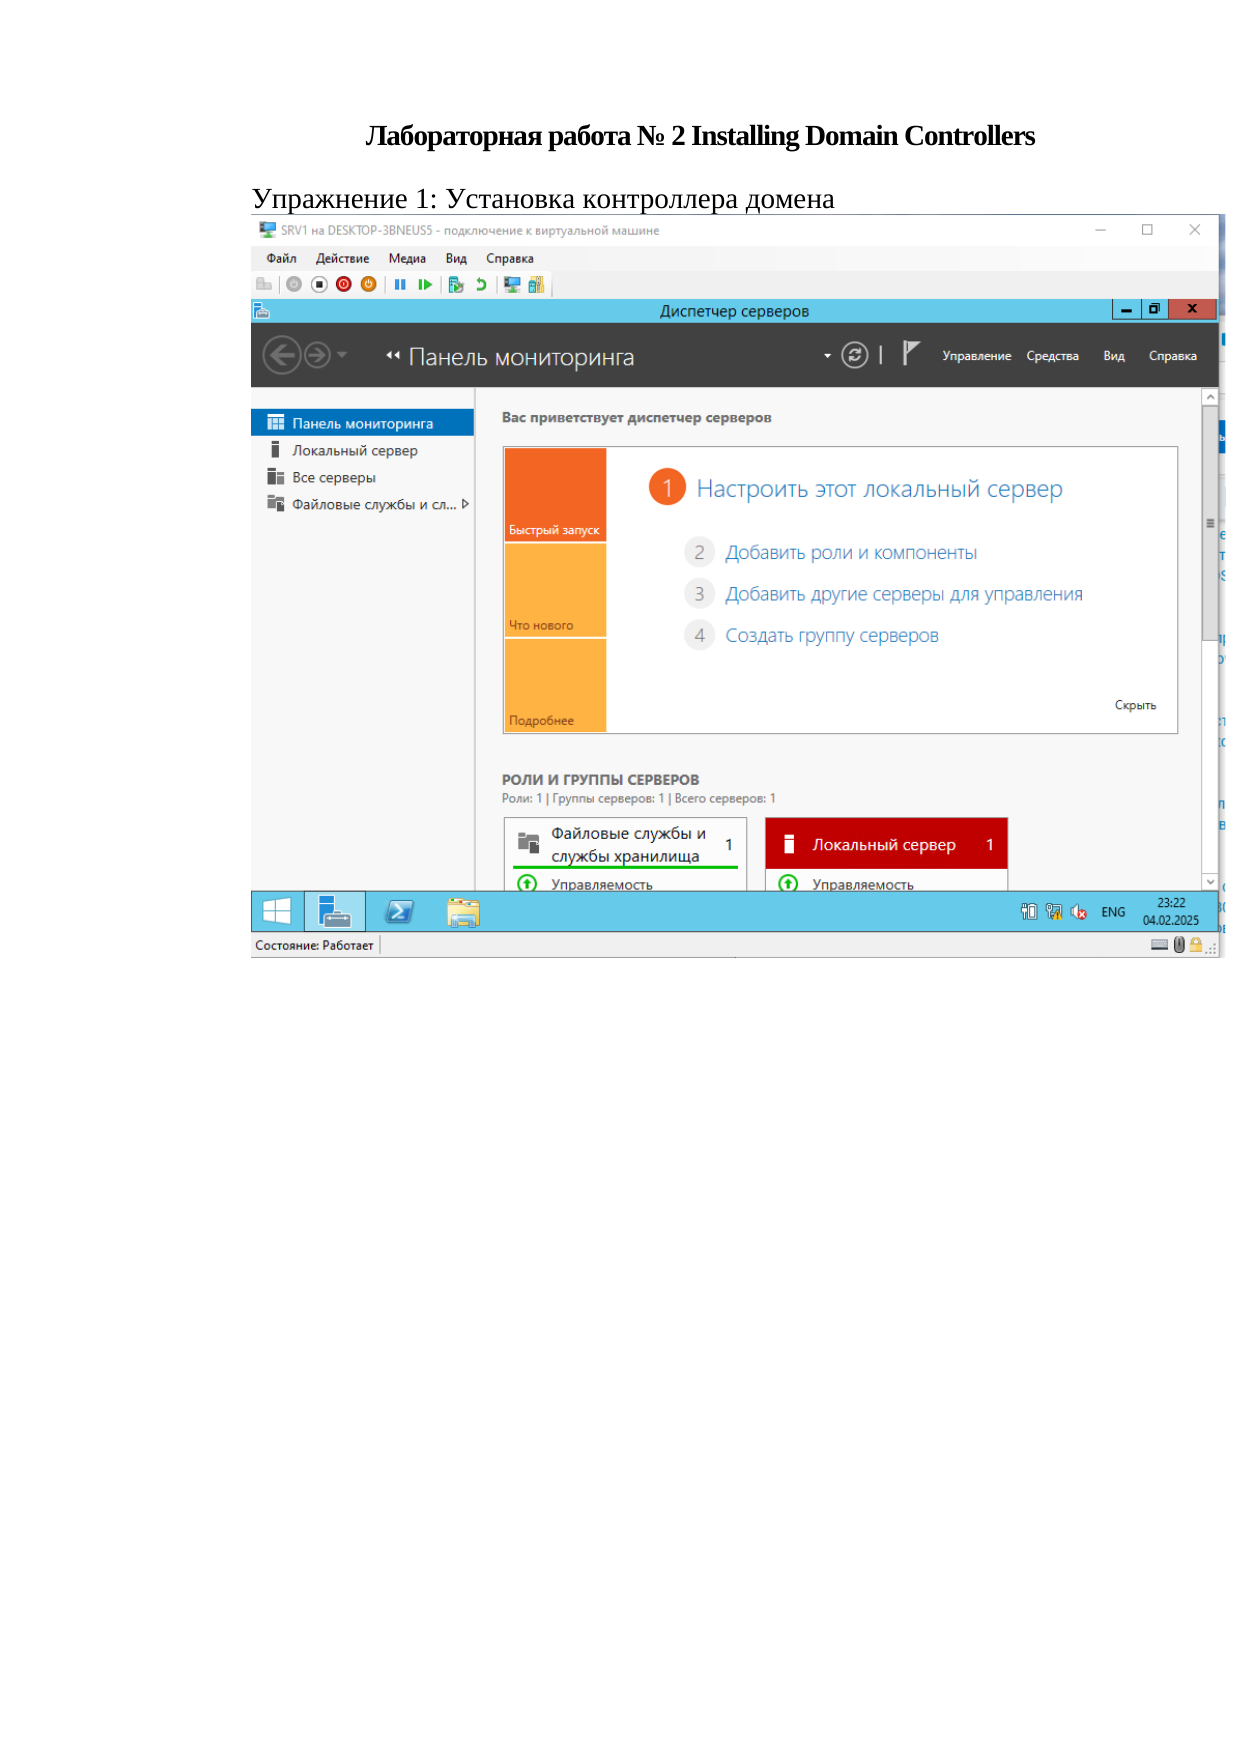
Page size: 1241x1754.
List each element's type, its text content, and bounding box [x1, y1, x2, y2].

picture [251, 214, 1226, 958]
subtitle Лабораторная работа № 2 Installing Domain Controllers [177, 118, 1152, 152]
subtitle Упражнение 1: Установка контроллера домена [177, 181, 1152, 214]
